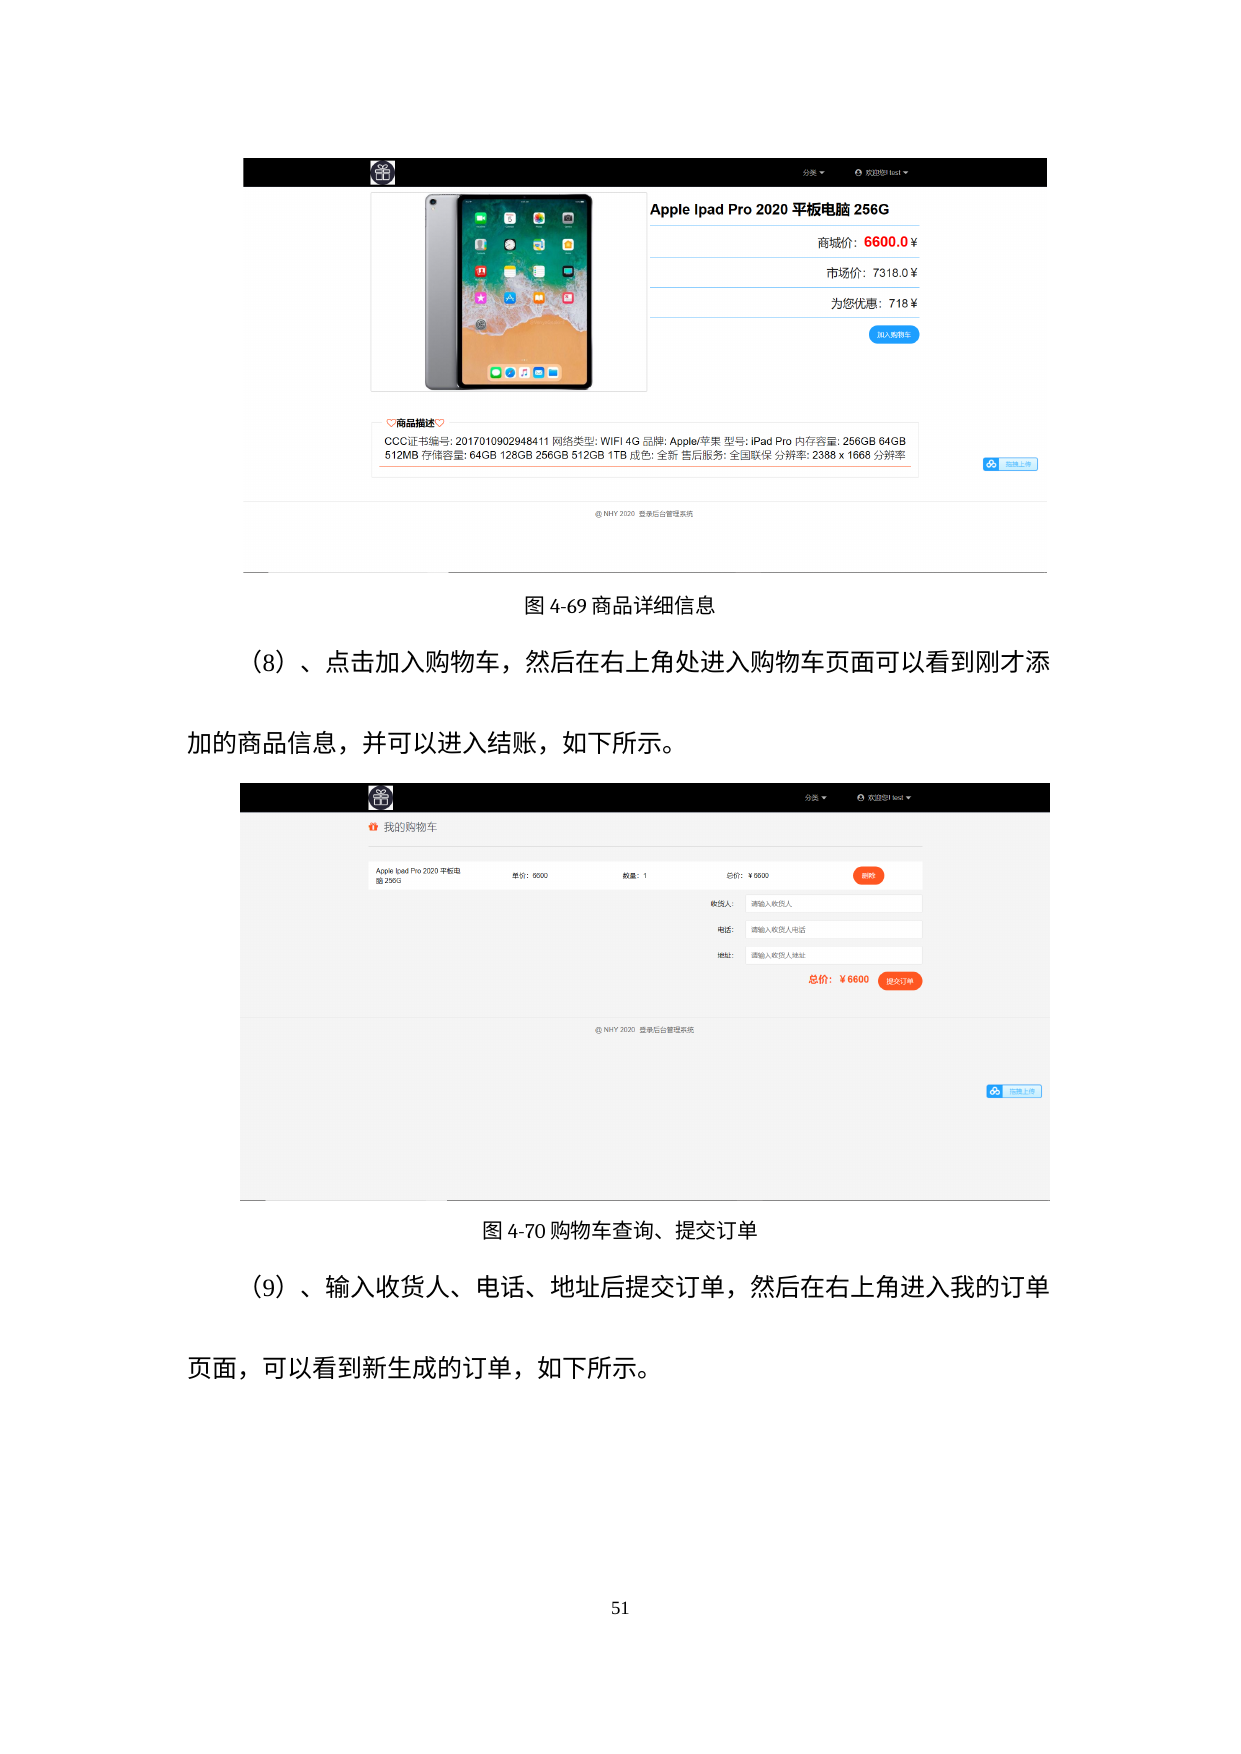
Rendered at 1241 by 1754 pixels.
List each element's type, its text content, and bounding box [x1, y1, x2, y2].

text （9）、输入收货人、电话、地址后提交订单，然后在右上角进入我的订单页面，可以看到新生成的订单，如下所示。 [187, 1253, 1053, 1399]
picture [243, 158, 1047, 573]
text （8）、点击加入购物车，然后在右上角处进入购物车页面可以看到刚才添加的商品信息，并可以进入结账，如下所示。 [187, 628, 1053, 774]
picture [240, 783, 1050, 1201]
